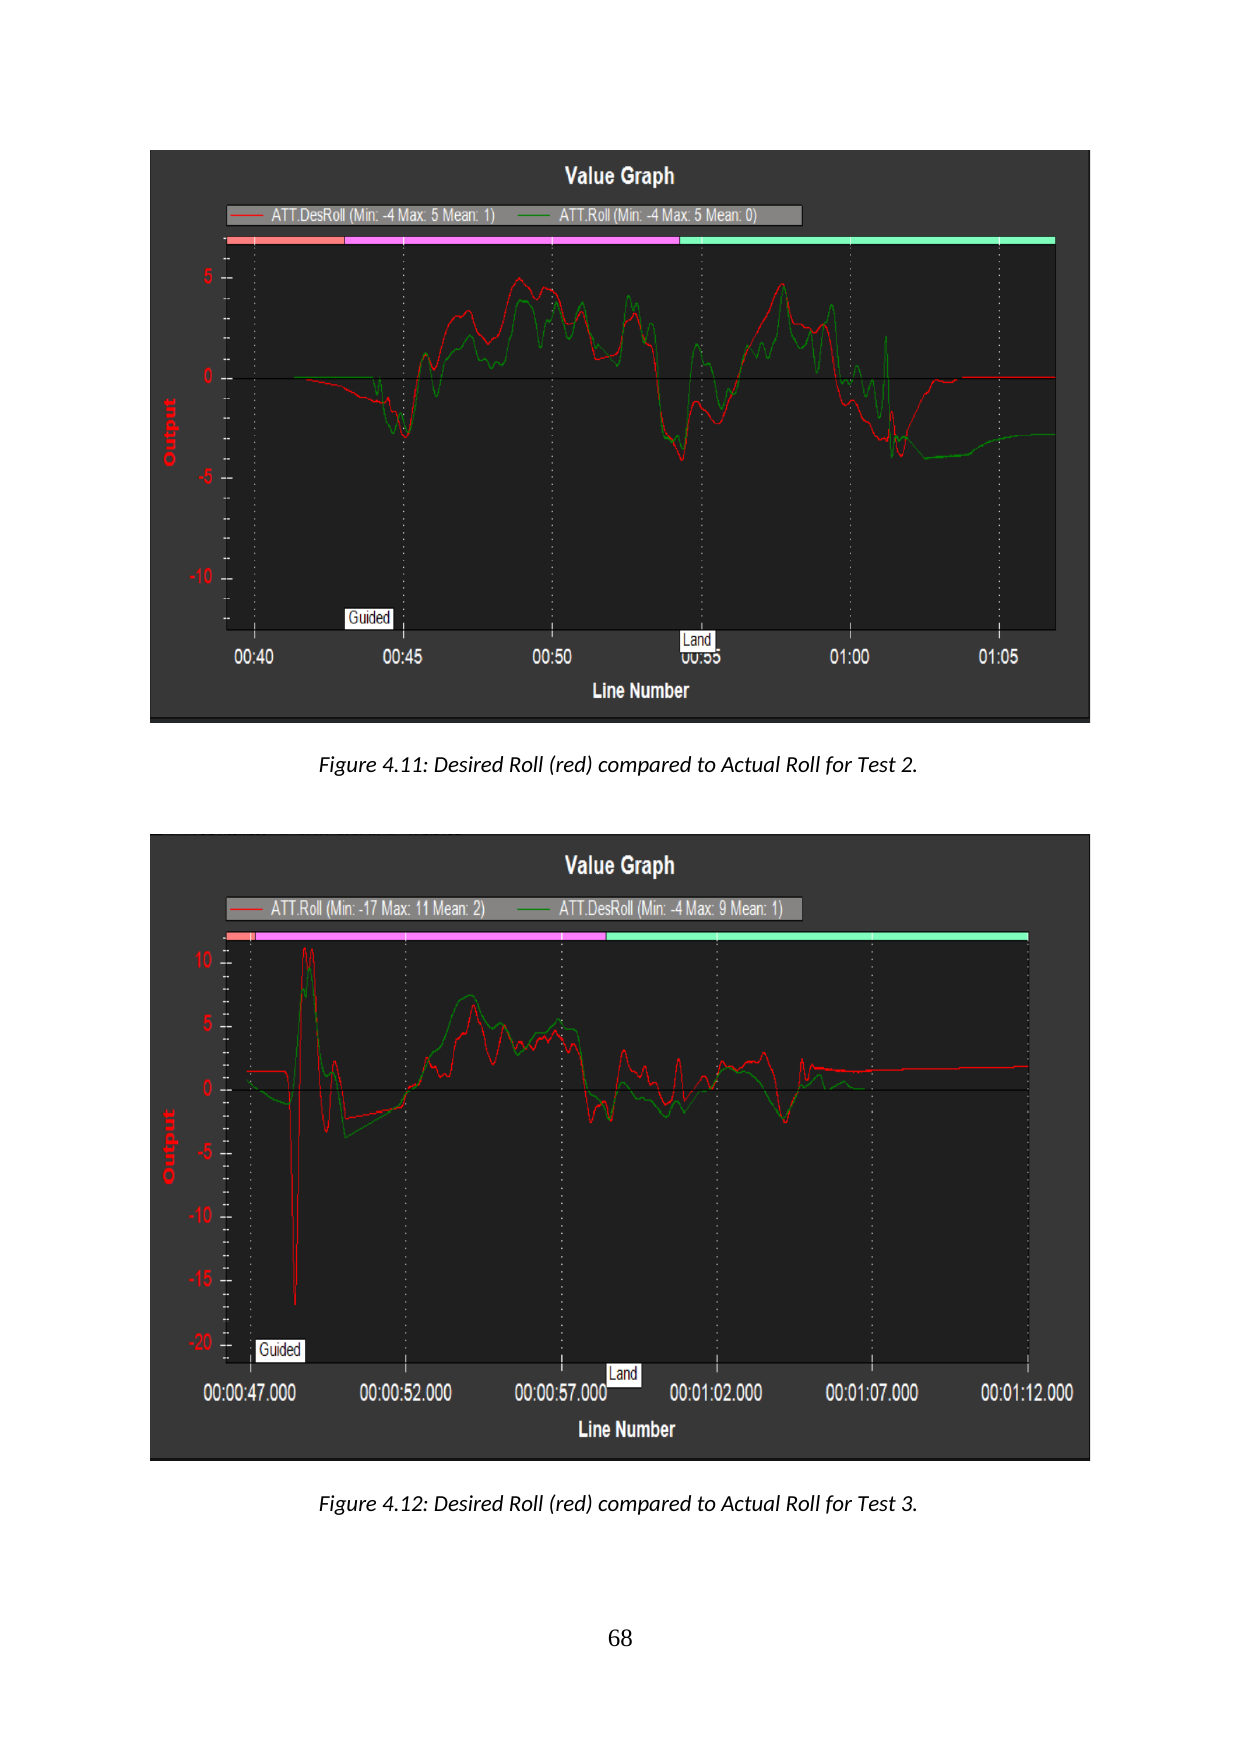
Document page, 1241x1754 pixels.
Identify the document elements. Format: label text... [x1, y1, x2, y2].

text Figure 4.11: Desired Roll (red) compared to Actual Roll for Test 2. [150, 751, 1090, 778]
picture [150, 834, 1091, 1461]
picture [150, 150, 1091, 723]
text Figure 4.12: Desired Roll (red) compared to Actual Roll for Test 3. [150, 1489, 1090, 1517]
